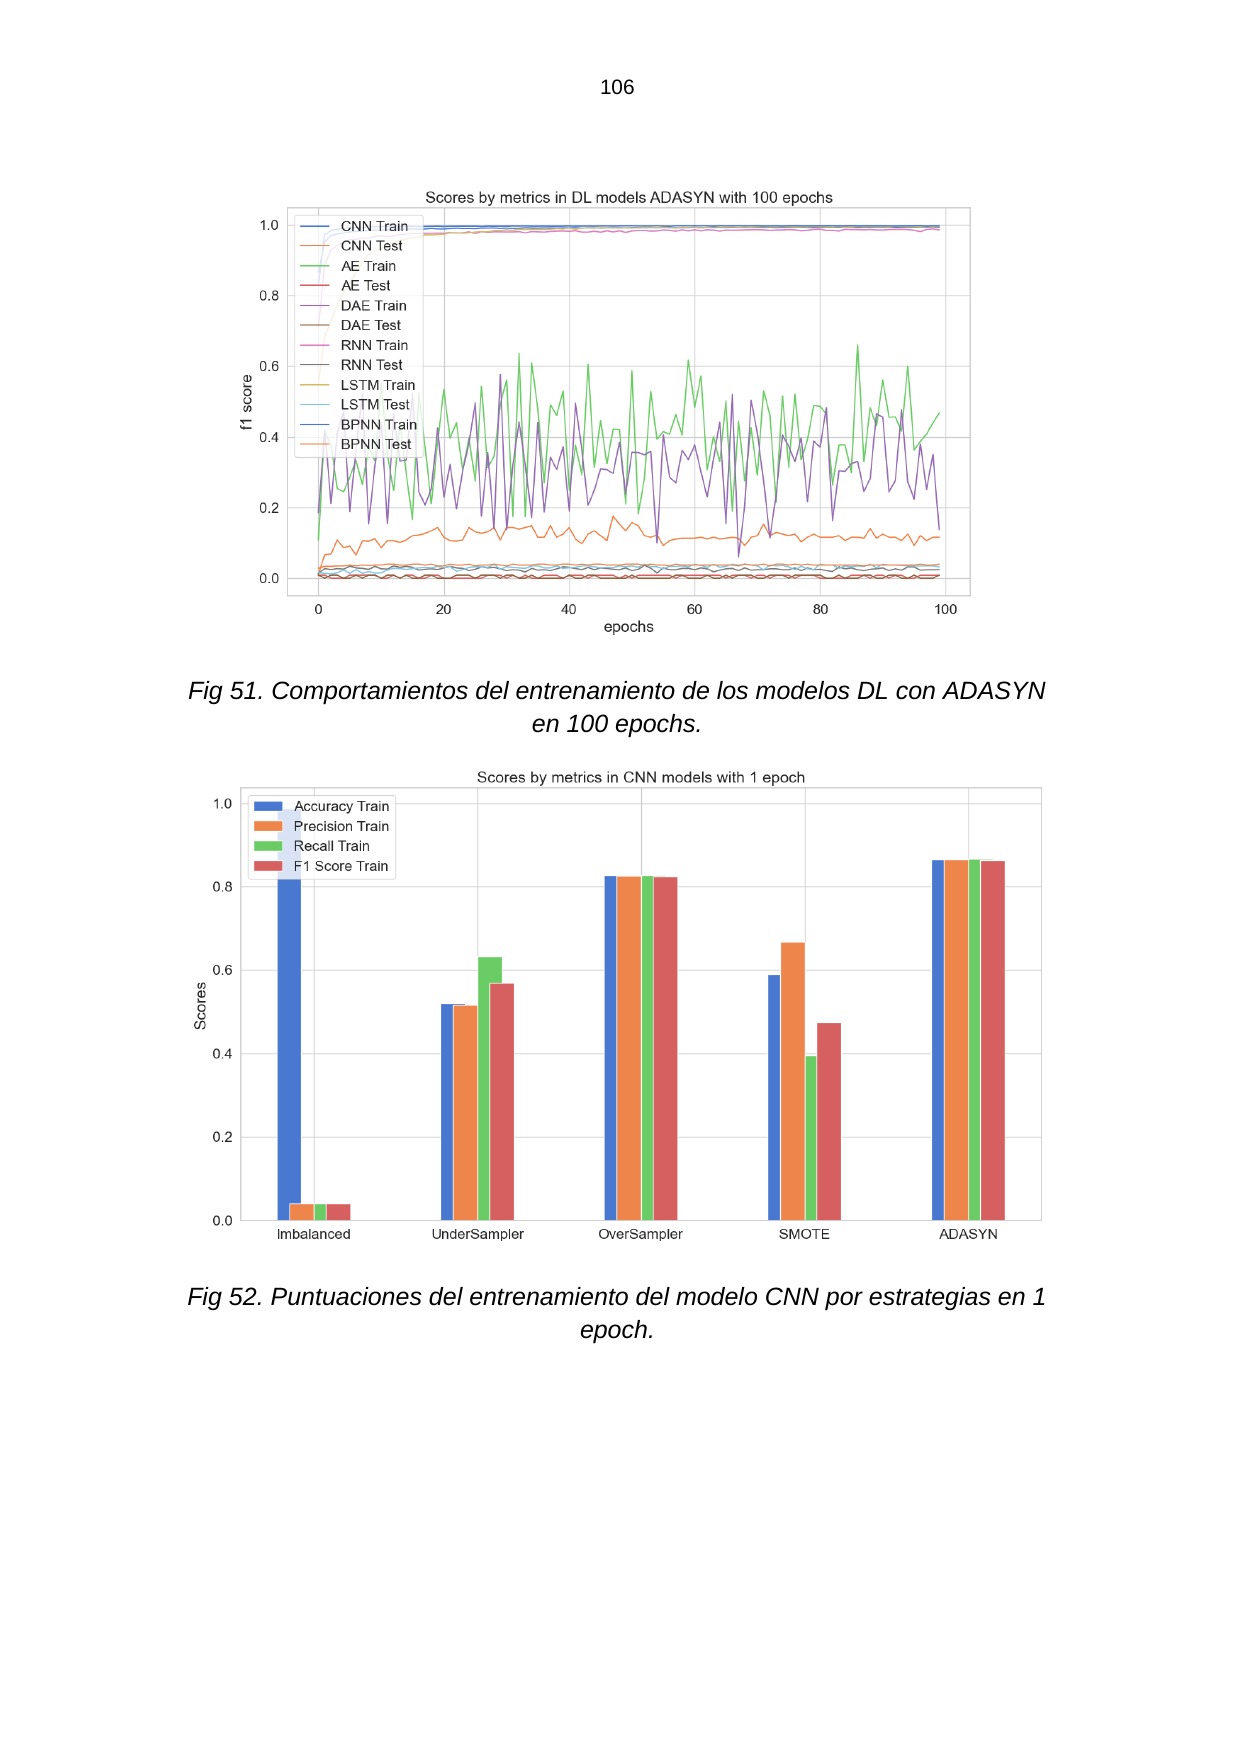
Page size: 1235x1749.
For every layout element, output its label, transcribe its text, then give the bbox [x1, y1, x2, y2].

picture [177, 147, 1058, 651]
text Fig 51. Comportamientos del entrenamiento de los modelos DL con ADASYN en 100 epochs. [177, 676, 1057, 738]
text Fig 52. Puntuaciones del entrenamiento del modelo CNN por estrategias en 1 epoch. [177, 1282, 1057, 1344]
picture [177, 754, 1058, 1258]
